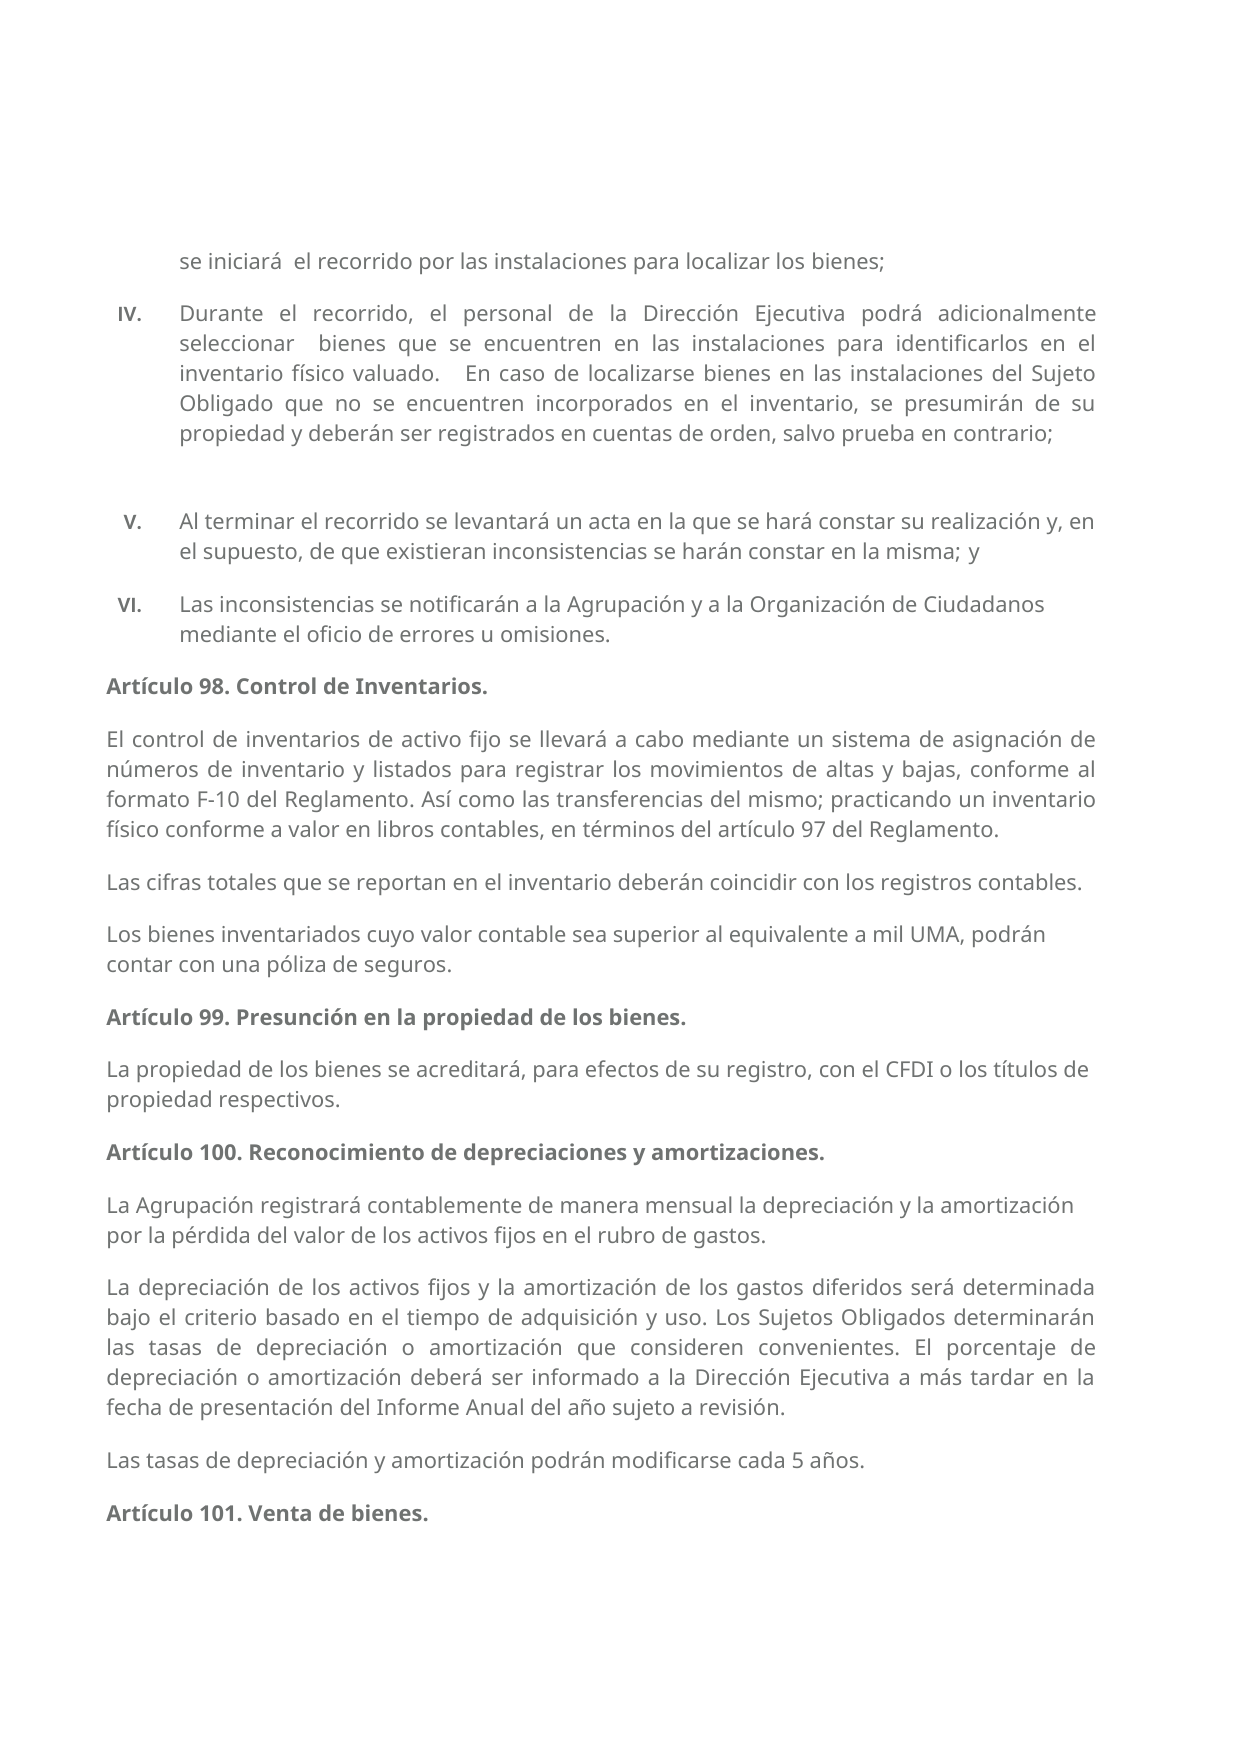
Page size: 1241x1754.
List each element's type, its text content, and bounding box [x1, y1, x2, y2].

list Las inconsistencias se notificarán a la Agrupación y a la Organización de Ciudadanos mediante el oficio de errores u omisiones. [117, 589, 1096, 649]
text Las tasas de depreciación y amortización podrán modificarse cada 5 años. [106, 1445, 1240, 1474]
text Las cifras totales que se reportan en el inventario deberán coincidir con los registros contables. [106, 866, 1240, 896]
text El control de inventarios de activo fijo se llevará a cabo mediante un sistema de asignación de números de inventario y listados para registrar los movimientos de altas y bajas, conforme al formato F-10 del Reglamento. Así como las transferencias del mismo; practicando un inventario físico conforme a valor en libros contables, en términos del artículo 97 del Reglamento. [106, 724, 1097, 844]
text La depreciación de los activos fijos y la amortización de los gastos diferidos será determinada bajo el criterio basado en el tiempo de adquisición y uso. Los Sujetos Obligados determinarán las tasas de depreciación o amortización que consideren convenientes. El porcentaje de depreciación o amortización deberá ser informado a la Dirección Ejecutiva a más tardar en la fecha de presentación del Informe Anual del año sujeto a revisión. [106, 1272, 1097, 1422]
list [119, 246, 1097, 276]
list Durante el recorrido, el personal de la Dirección Ejecutiva podrá adicionalmente seleccionar bienes que se encuentren en las instalaciones para identificarlos en el inventario físico valuado. En caso de localizarse bienes en las instalaciones del Sujeto Obligado que no se encuentren incorporados en el inventario, se presumirán de su propiedad y deberán ser registrados en cuentas de orden, salvo prueba en contrario; [117, 298, 1097, 448]
subtitle Artículo 101. Venta de bienes. [106, 1498, 1240, 1527]
text Los bienes inventariados cuyo valor contable sea superior al equivalente a mil UMA, podrán contar con una póliza de seguros. [106, 919, 1075, 979]
subtitle Artículo 98. Control de Inventarios. [106, 671, 1240, 701]
text La Agrupación registrará contablemente de manera mensual la depreciación y la amortización por la pérdida del valor de los activos fijos en el rubro de gastos. [106, 1190, 1075, 1250]
text La propiedad de los bienes se acreditará, para efectos de su registro, con el CFDI o los títulos de propiedad respectivos. [106, 1054, 1108, 1114]
subtitle Artículo 99. Presunción en la propiedad de los bienes. [106, 1002, 1240, 1031]
list Al terminar el recorrido se levantará un acta en la que se hará constar su realización y, en el supuesto, de que existieran inconsistencias se harán constar en la misma; y [123, 506, 1096, 566]
subtitle Artículo 100. Reconocimiento de depreciaciones y amortizaciones. [106, 1137, 1240, 1167]
